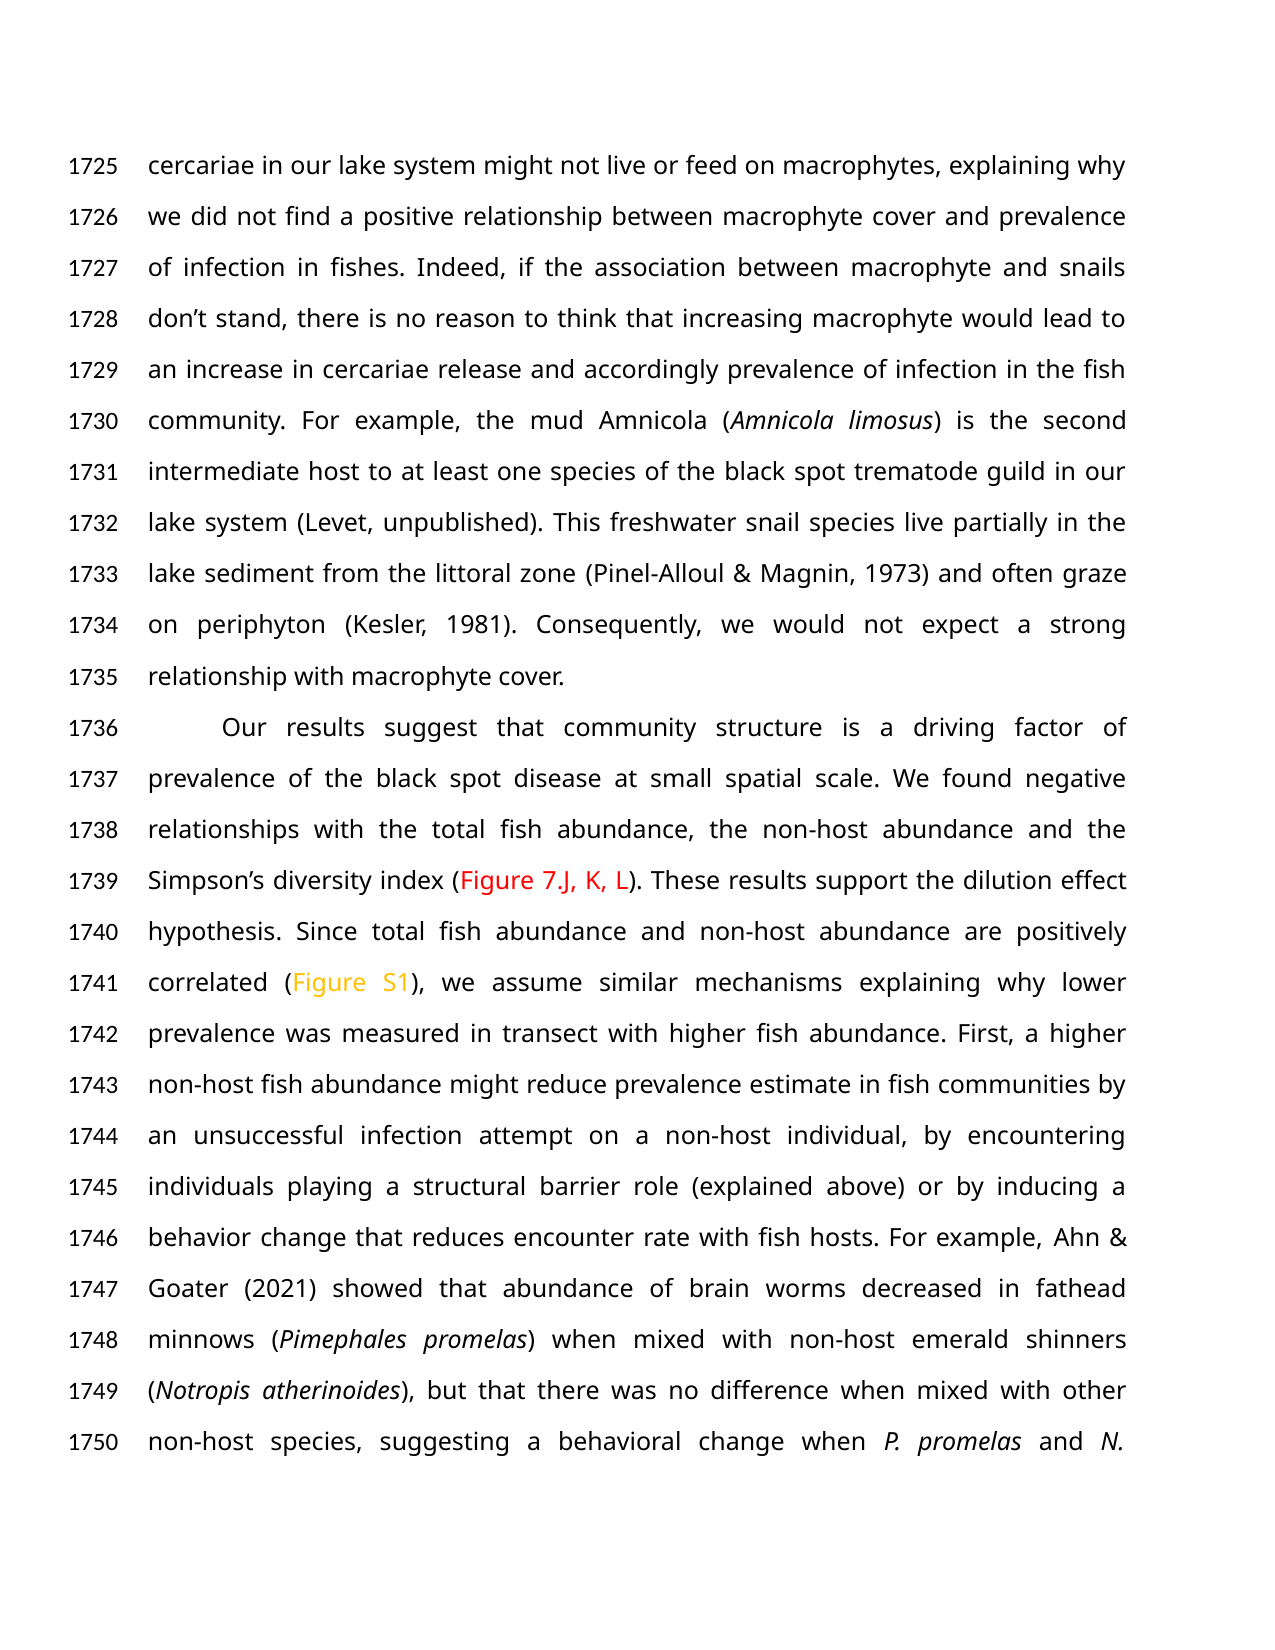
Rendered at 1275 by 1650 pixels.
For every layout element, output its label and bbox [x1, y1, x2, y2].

text [148, 709, 1127, 1458]
text [148, 148, 1127, 692]
